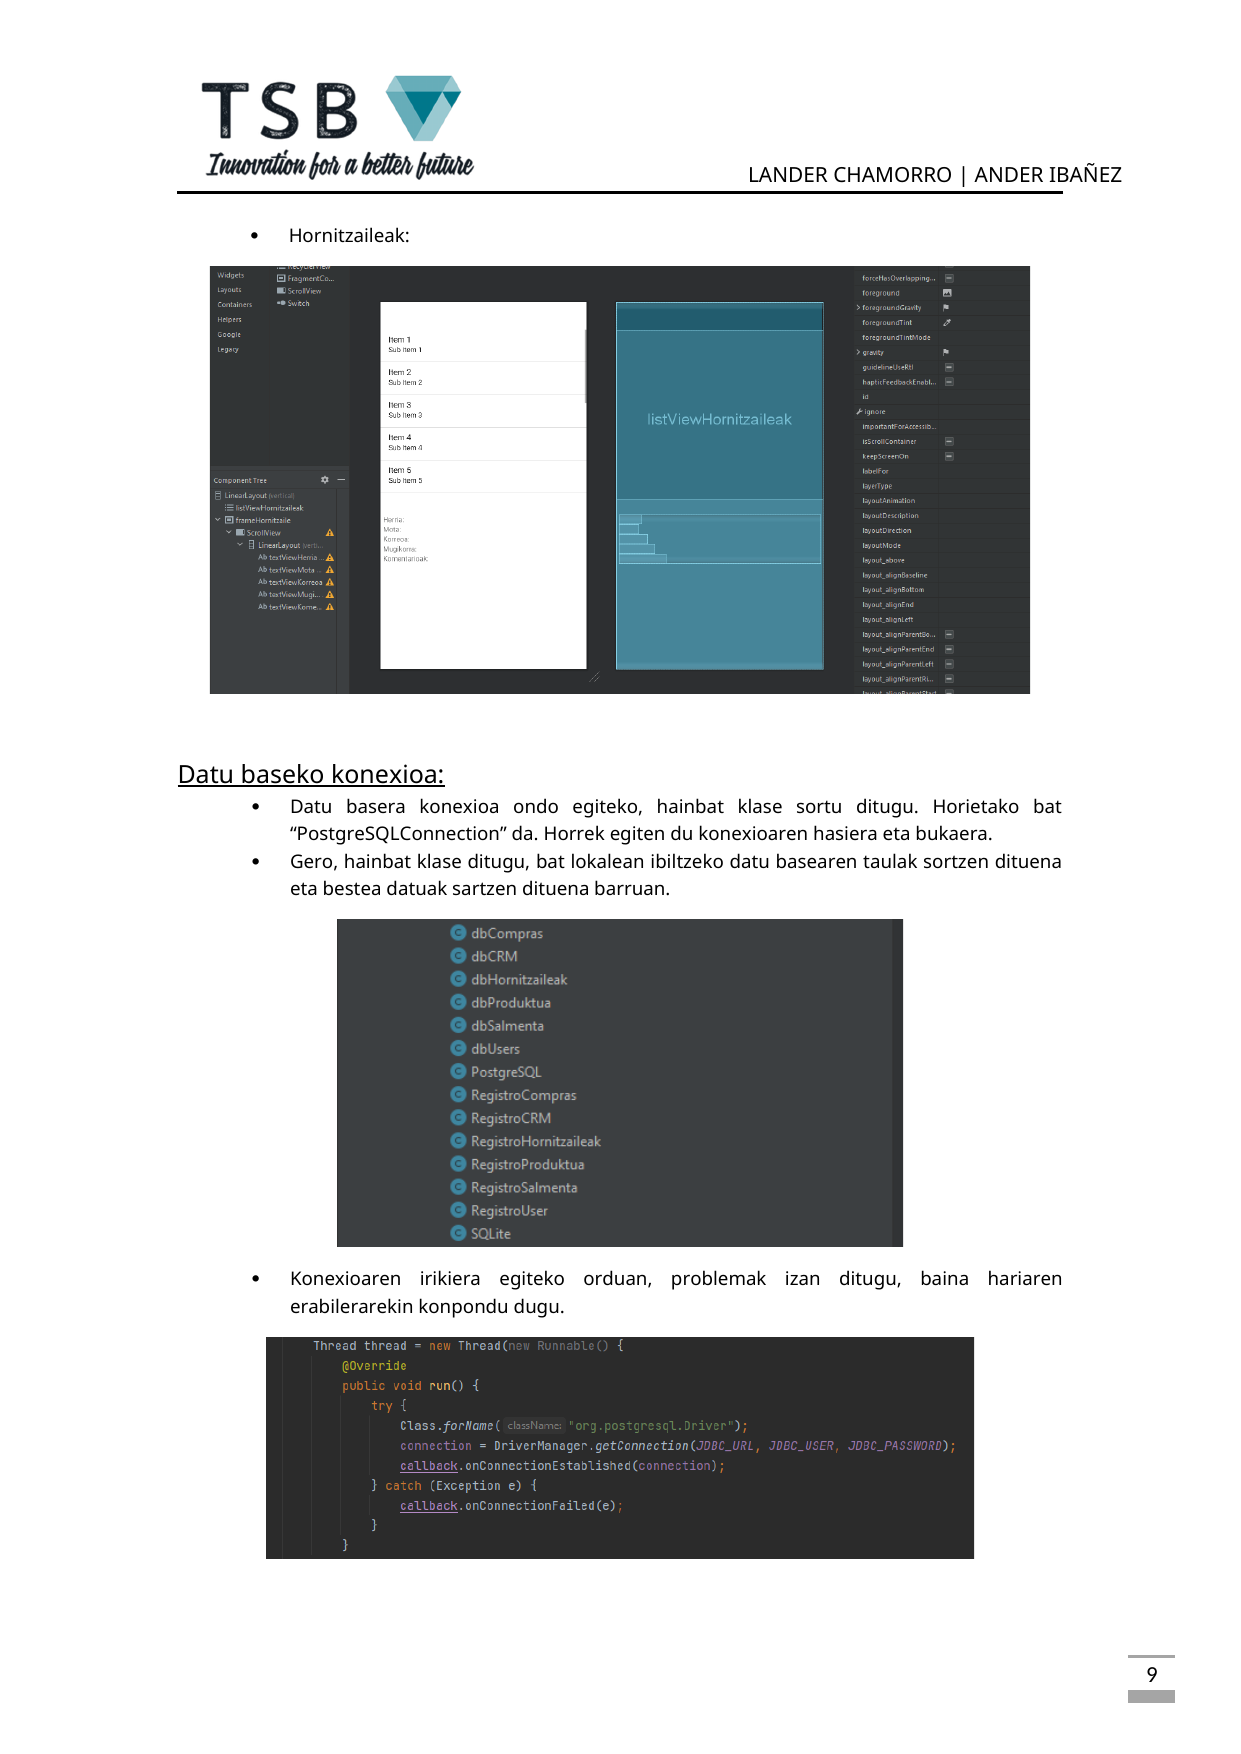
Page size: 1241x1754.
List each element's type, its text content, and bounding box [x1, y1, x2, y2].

picture [177, 73, 501, 183]
list Konexioaren irikiera egiteko orduan, problemak izan ditugu, baina hariaren erabilerarekin konpondu dugu. [252, 1266, 1063, 1319]
list Gero, hainbat klase ditugu, bat lokalean ibiltzeko datu basearen taulak sortzen dituena eta bestea datuak sartzen dituena barruan. [252, 848, 1063, 901]
picture [266, 1337, 975, 1559]
list Hornitzaileak: [251, 222, 1063, 247]
list Datu basera konexioa ondo egiteko, hainbat klase sortu ditugu. Horietako bat “PostgreSQLConnection” da. Horrek egiten du konexioaren hasiera eta bukaera. [252, 793, 1063, 846]
picture [209, 266, 1031, 694]
picture [337, 919, 904, 1247]
subtitle Datu baseko konexioa: [177, 756, 1063, 790]
